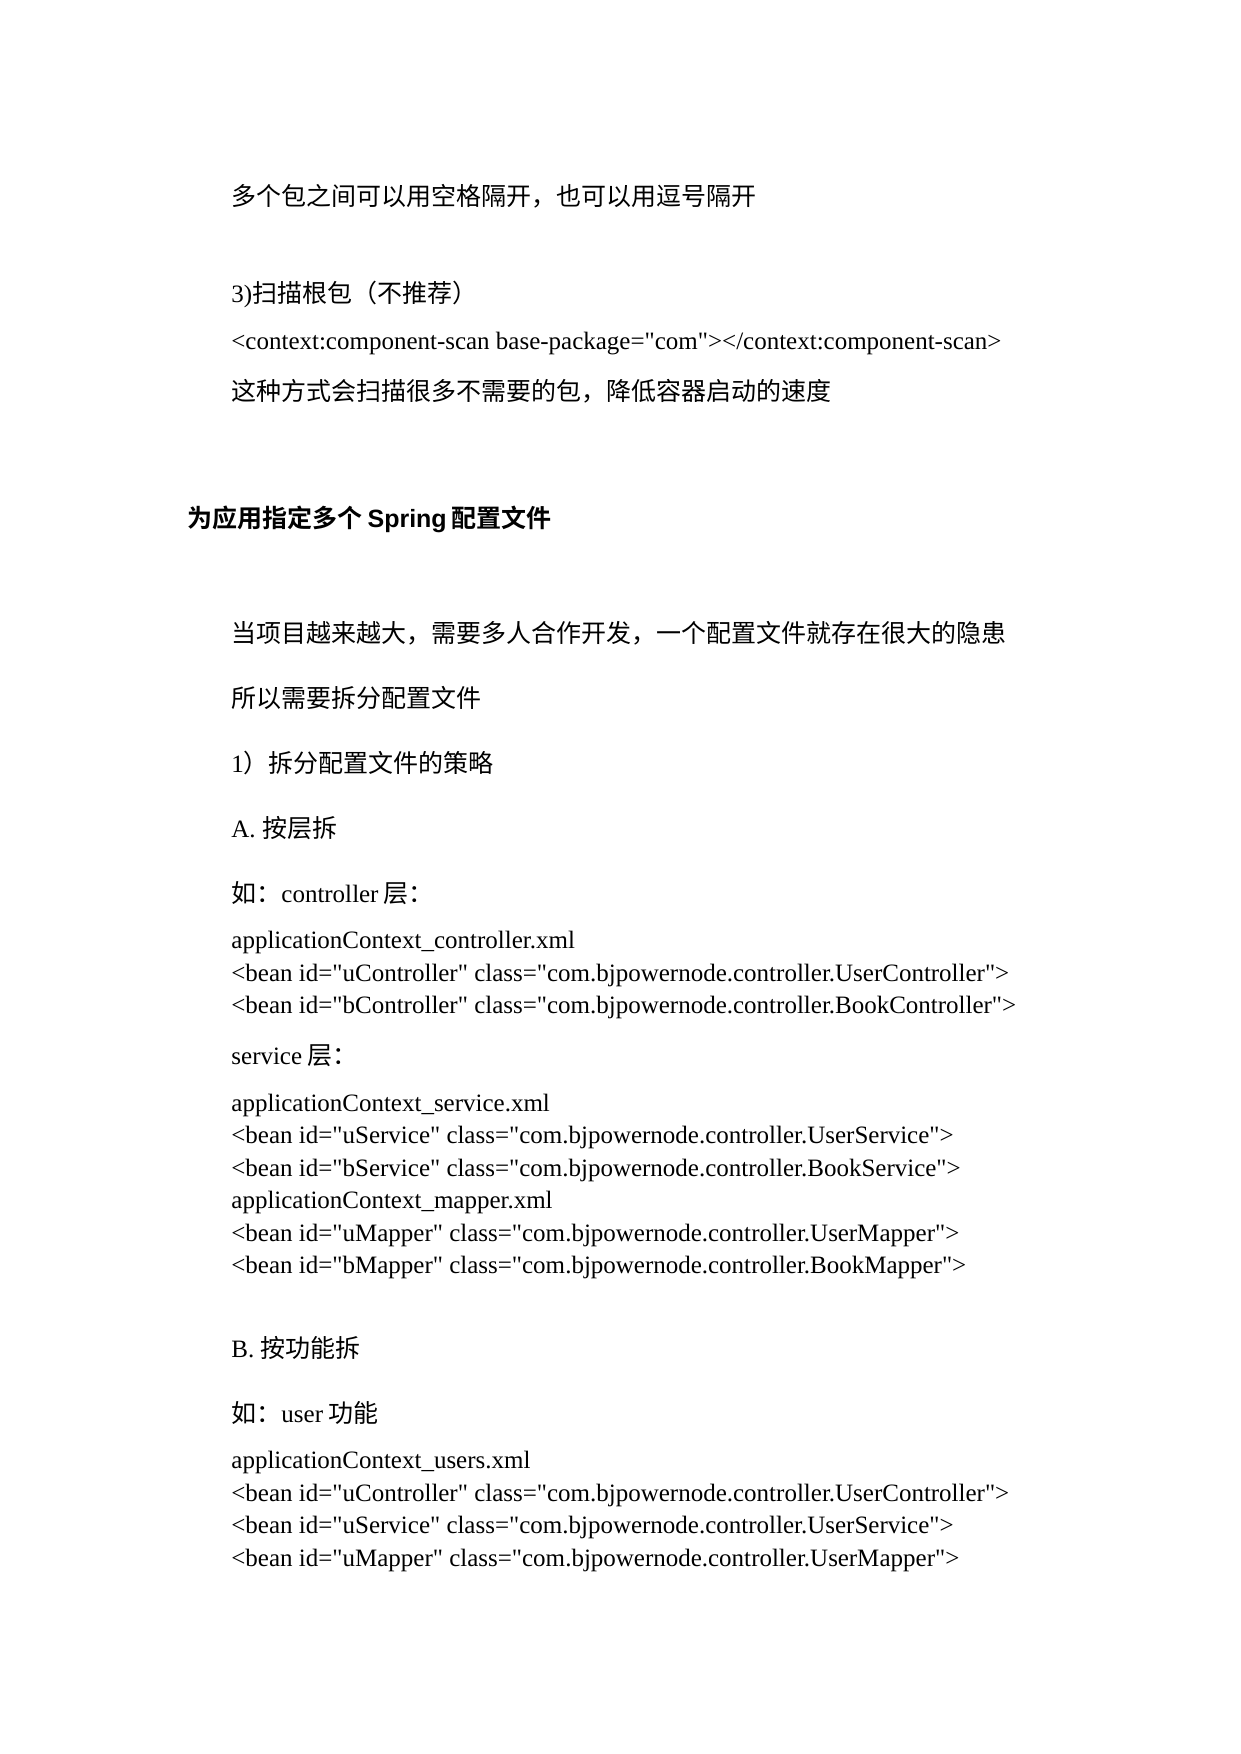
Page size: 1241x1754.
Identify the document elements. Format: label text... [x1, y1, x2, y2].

text applicationContext_users.xml [187, 1444, 1053, 1476]
text applicationContext_service.xml [187, 1086, 1053, 1119]
text <bean id="uMapper" class="com.bjpowernode.controller.UserMapper"> [187, 1541, 1053, 1574]
text <bean id="uController" class="com.bjpowernode.controller.UserController"> [187, 956, 1053, 989]
text applicationContext_mapper.xml [187, 1184, 1053, 1216]
text <bean id="uService" class="com.bjpowernode.controller.UserService"> [187, 1509, 1053, 1541]
text <bean id="uController" class="com.bjpowernode.controller.UserController"> [187, 1476, 1053, 1509]
text 如：controller层： [187, 859, 1053, 924]
text 当项目越来越大，需要多人合作开发，一个配置文件就存在很大的隐患 [187, 599, 1053, 664]
text 1）拆分配置文件的策略 [187, 729, 1053, 794]
text applicationContext_controller.xml [187, 924, 1053, 956]
text <bean id="bController" class="com.bjpowernode.controller.BookController"> [187, 989, 1053, 1021]
text B. 按功能拆 [187, 1314, 1053, 1379]
text 这种方式会扫描很多不需要的包，降低容器启动的速度 [187, 357, 1053, 422]
text <context:component-scan base-package="com"></context:component-scan> [187, 324, 1053, 357]
text <bean id="bService" class="com.bjpowernode.controller.BookService"> [187, 1151, 1053, 1184]
text 如：user功能 [187, 1379, 1053, 1444]
text <bean id="uService" class="com.bjpowernode.controller.UserService"> [187, 1119, 1053, 1151]
text service层： [187, 1021, 1053, 1086]
text 多个包之间可以用空格隔开，也可以用逗号隔开 [187, 162, 1053, 227]
text A. 按层拆 [187, 794, 1053, 859]
text <bean id="bMapper" class="com.bjpowernode.controller.BookMapper"> [187, 1249, 1053, 1281]
text 3)扫描根包（不推荐） [187, 259, 1053, 324]
subtitle 为应用指定多个Spring配置文件 [187, 484, 1053, 549]
text 所以需要拆分配置文件 [187, 664, 1053, 729]
text <bean id="uMapper" class="com.bjpowernode.controller.UserMapper"> [187, 1216, 1053, 1249]
